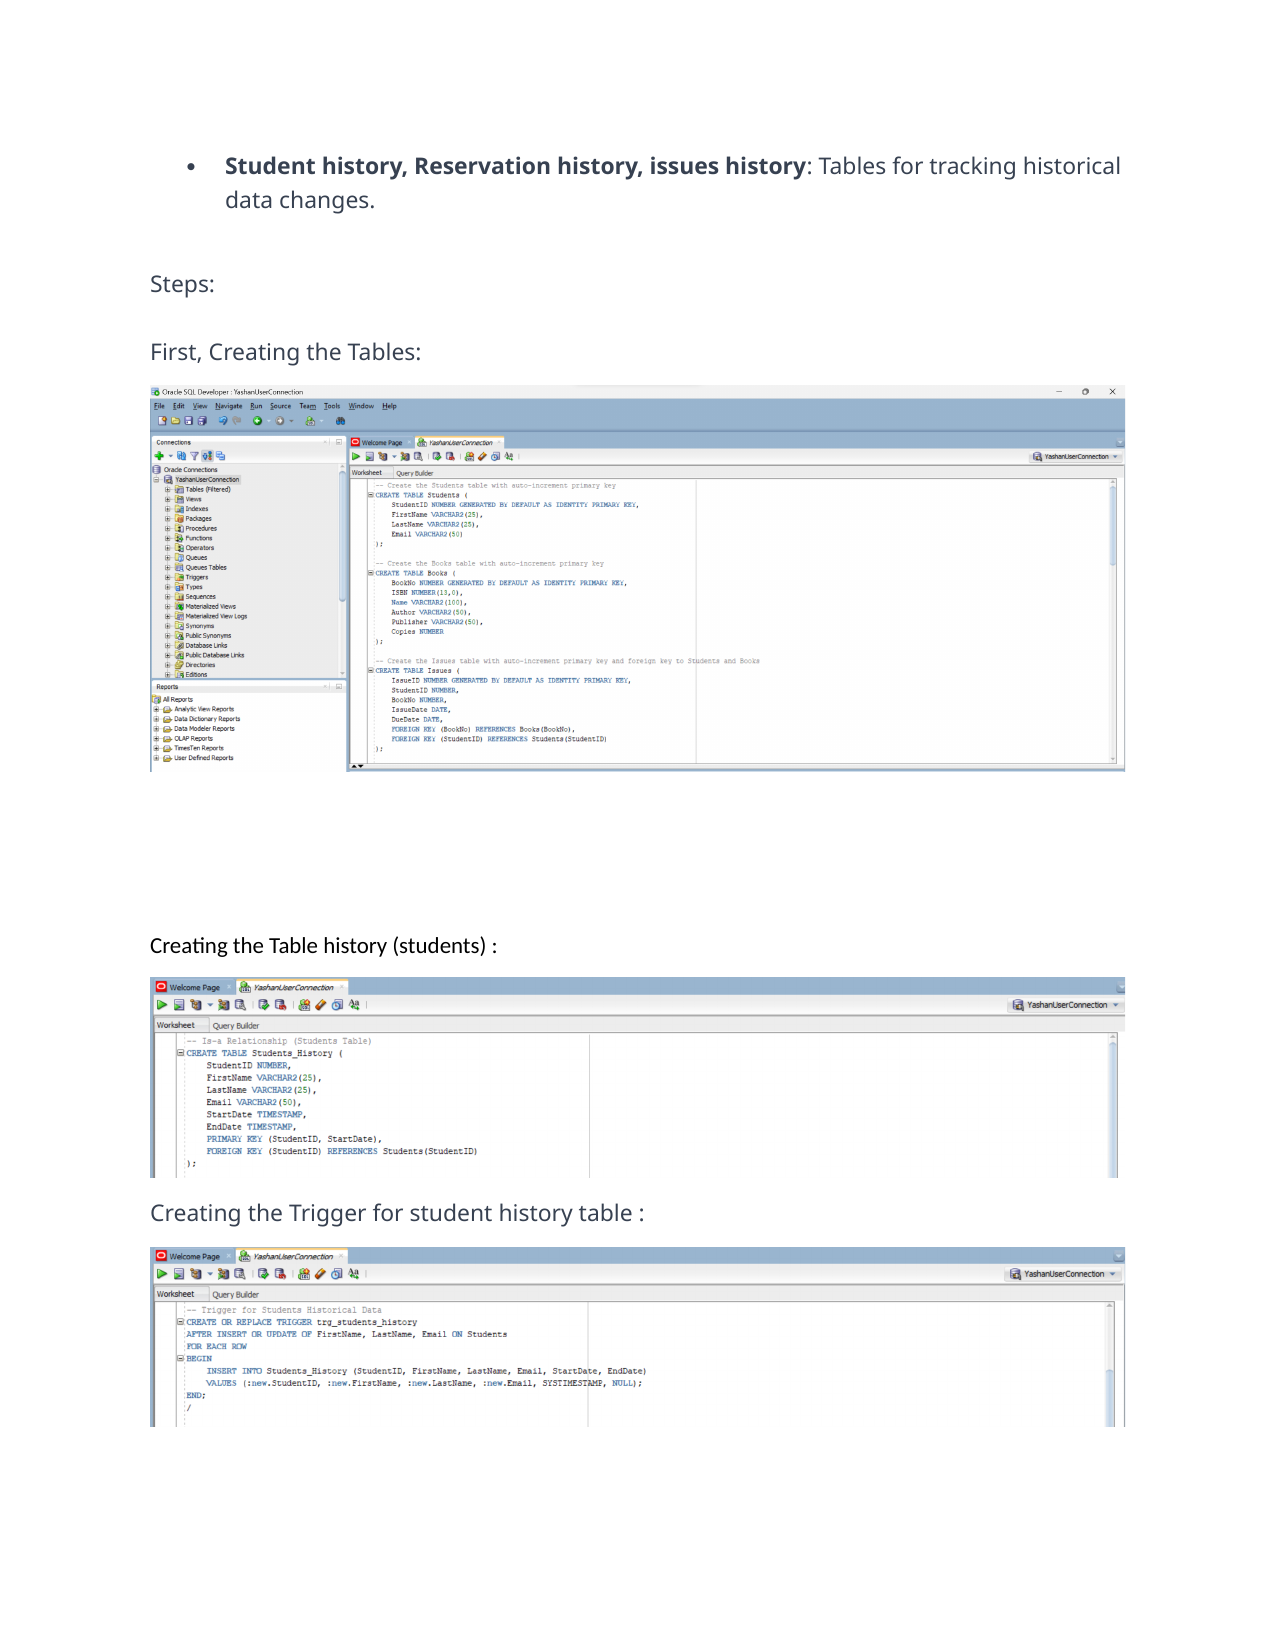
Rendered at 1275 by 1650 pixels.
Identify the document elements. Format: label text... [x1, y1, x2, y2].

text Creating the Trigger for student history table : [150, 1197, 1125, 1228]
picture [150, 385, 1125, 772]
text Steps: First, Creating the Tables: [150, 234, 1125, 367]
text Creating the Table history (students) : [150, 931, 1125, 959]
picture [150, 1247, 1125, 1427]
list Student history, Reservation history, issues history: Tables for tracking historical data changes. [187, 150, 1125, 215]
picture [150, 977, 1125, 1178]
